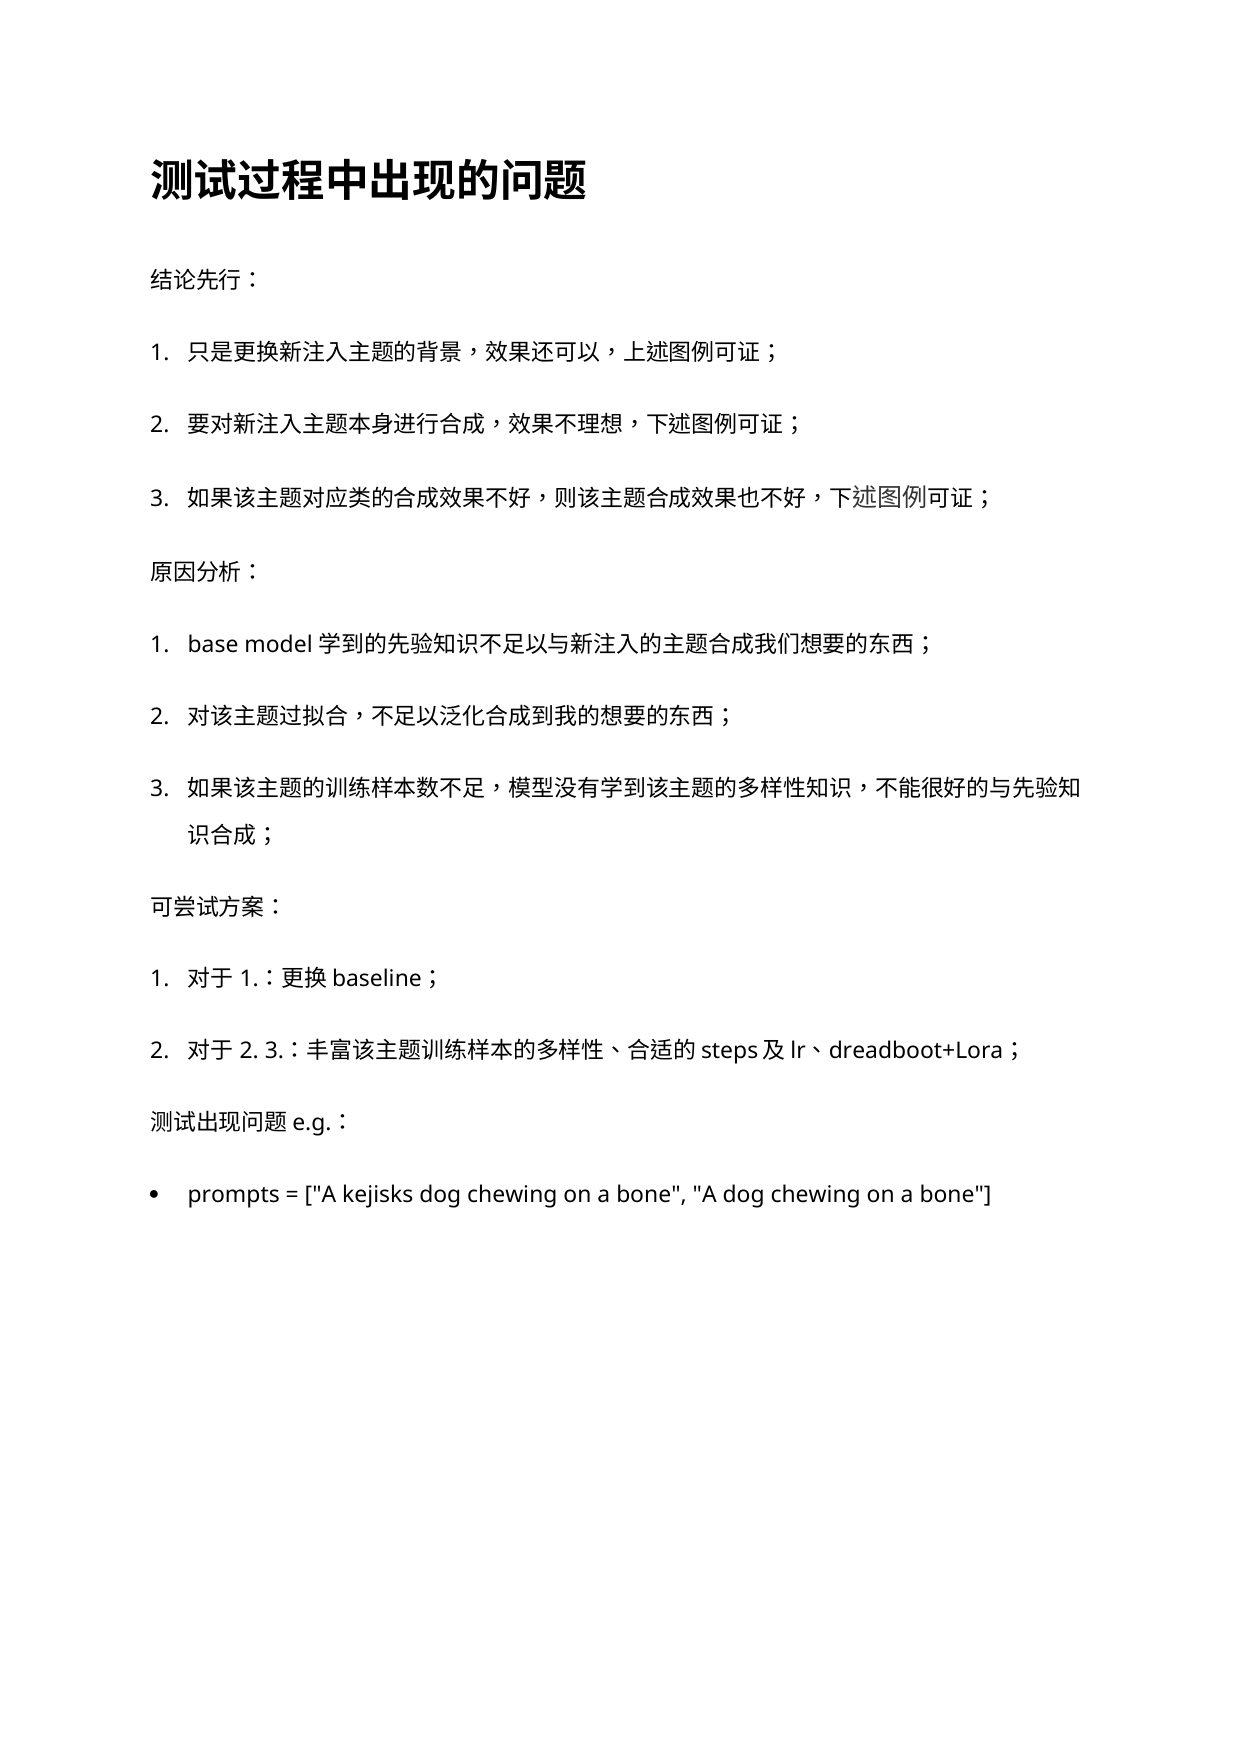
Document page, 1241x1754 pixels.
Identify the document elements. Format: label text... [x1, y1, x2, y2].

list 只是更换新注入主题的背景，效果还可以，上述图例可证； [150, 336, 1090, 367]
list 要对新注入主题本身进行合成，效果不理想，下述图例可证； [150, 408, 1090, 439]
text 测试出现问题e.g.： [150, 1106, 1090, 1137]
list 如果该主题对应类的合成效果不好，则该主题合成效果也不好，下述图例可证； [150, 480, 1090, 514]
text 可尝试方案： [150, 890, 1090, 922]
text 结论先行： [150, 264, 1090, 296]
list 对于 2. 3.：丰富该主题训练样本的多样性、合适的steps及lr、dreadboot+Lora； [150, 1034, 1090, 1065]
list 对该主题过拟合，不足以泛化合成到我的想要的东西； [150, 700, 1090, 731]
list 如果该主题的训练样本数不足，模型没有学到该主题的多样性知识，不能很好的与先验知识合成； [150, 772, 1090, 850]
list prompts = ["A kejisks dog chewing on a bone", "A dog chewing on a bone"] [150, 1178, 1090, 1209]
list 对于 1.：更换baseline； [150, 962, 1090, 993]
list base model 学到的先验知识不足以与新注入的主题合成我们想要的东西； [150, 628, 1090, 659]
text 原因分析： [150, 556, 1090, 587]
subtitle 测试过程中出现的问题 [150, 150, 1090, 209]
